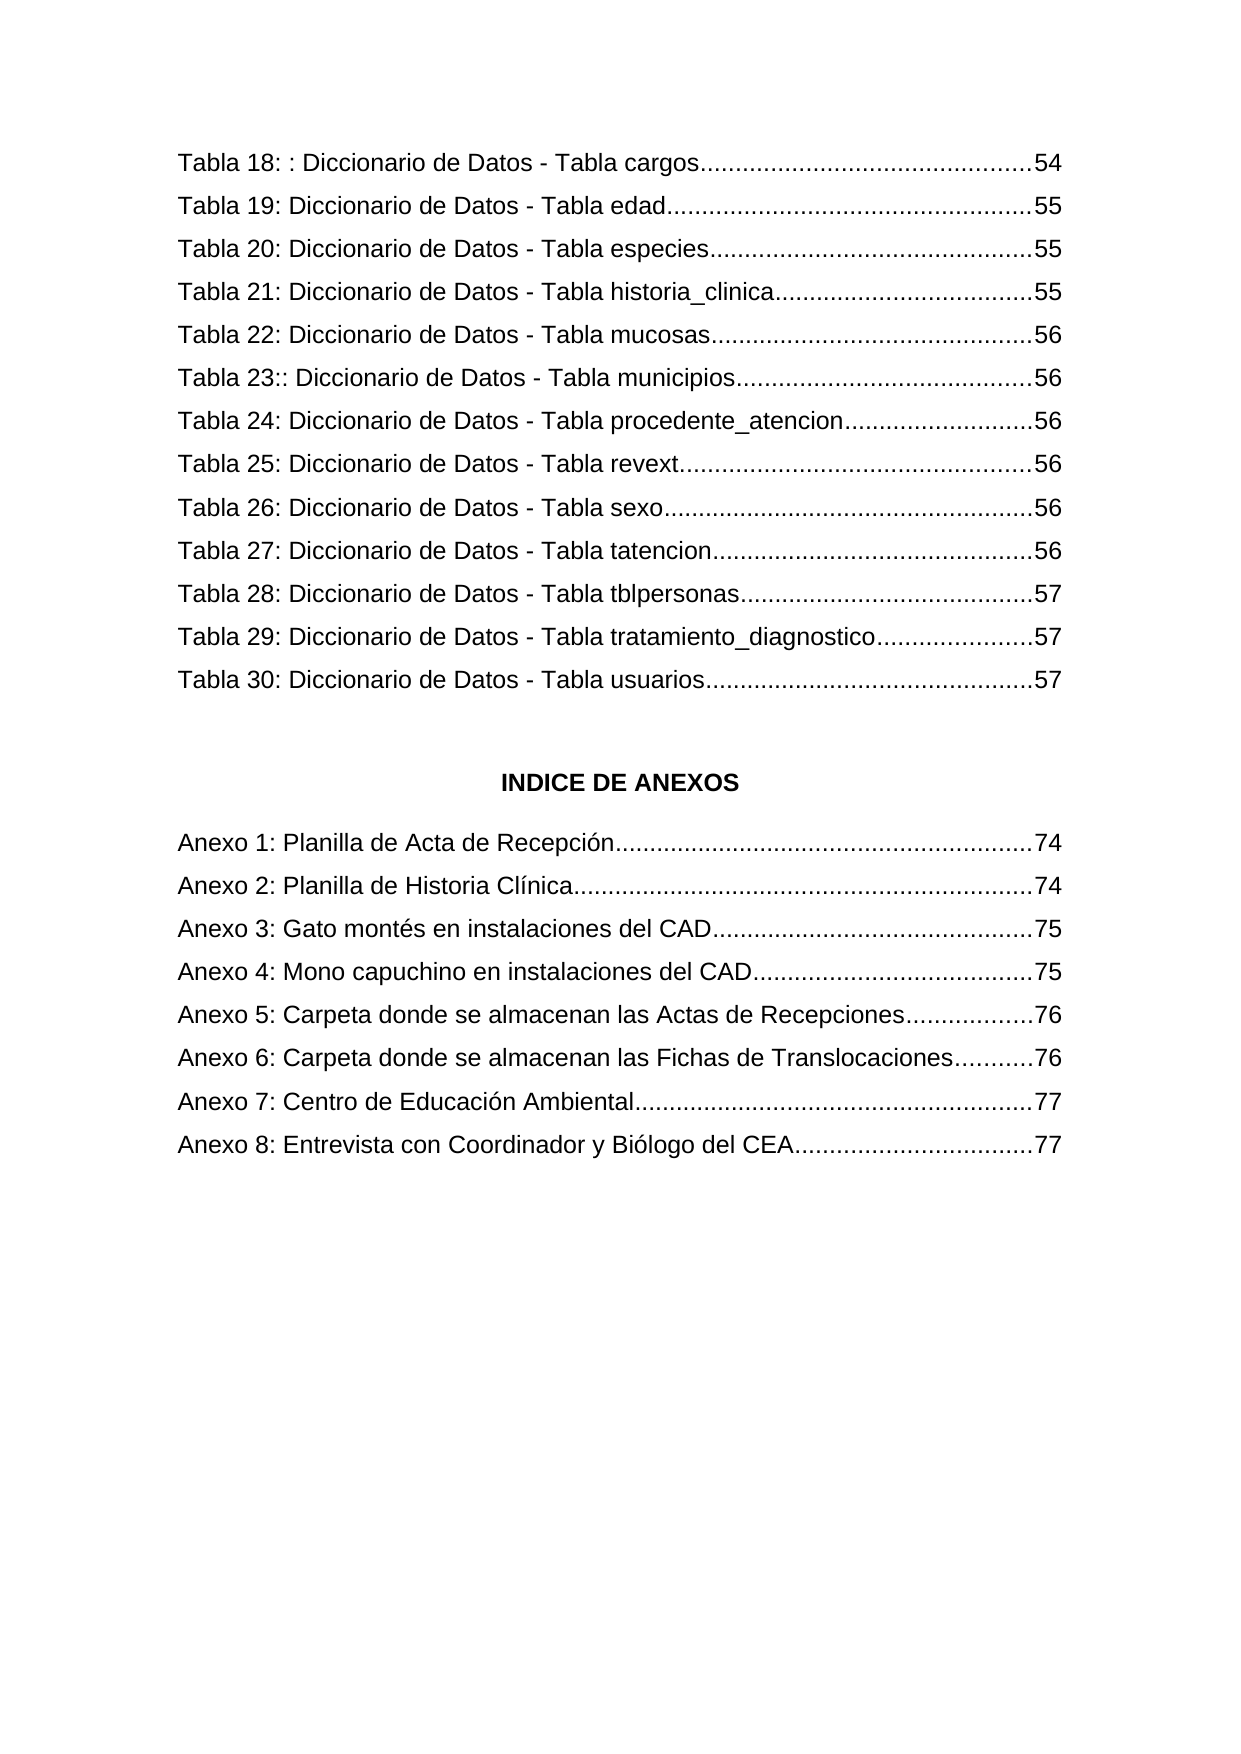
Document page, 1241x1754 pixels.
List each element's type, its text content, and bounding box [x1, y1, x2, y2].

text Tabla 27: Diccionario de Datos - Tabla tatencion 56 [177, 536, 1063, 564]
text Tabla 23:: Diccionario de Datos - Tabla municipios 56 [177, 363, 1063, 392]
text Tabla 18: : Diccionario de Datos - Tabla cargos 54 [177, 148, 1063, 176]
text Anexo 2: Planilla de Historia Clínica 74 [177, 871, 1063, 900]
text Anexo 3: Gato montés en instalaciones del CAD 75 [177, 914, 1063, 943]
text Tabla 30: Diccionario de Datos - Tabla usuarios 57 [177, 665, 1063, 694]
text Anexo 6: Carpeta donde se almacenan las Fichas de Translocaciones 76 [177, 1043, 1063, 1072]
text Tabla 26: Diccionario de Datos - Tabla sexo 56 [177, 493, 1063, 521]
text Tabla 28: Diccionario de Datos - Tabla tblpersonas 57 [177, 579, 1063, 608]
text Anexo 4: Mono capuchino en instalaciones del CAD 75 [177, 957, 1063, 986]
text Tabla 22: Diccionario de Datos - Tabla mucosas 56 [177, 320, 1063, 349]
text Anexo 7: Centro de Educación Ambiental 77 [177, 1087, 1063, 1115]
text Anexo 1: Planilla de Acta de Recepción 74 [177, 828, 1063, 857]
text Tabla 25: Diccionario de Datos - Tabla revext 56 [177, 449, 1063, 478]
text Anexo 5: Carpeta donde se almacenan las Actas de Recepciones 76 [177, 1000, 1063, 1029]
text Tabla 29: Diccionario de Datos - Tabla tratamiento_diagnostico 57 [177, 622, 1063, 651]
text Anexo 8: Entrevista con Coordinador y Biólogo del CEA 77 [177, 1130, 1063, 1158]
text Tabla 24: Diccionario de Datos - Tabla procedente_atencion 56 [177, 406, 1063, 435]
text Tabla 20: Diccionario de Datos - Tabla especies 55 [177, 234, 1063, 263]
text Tabla 21: Diccionario de Datos - Tabla historia_clinica 55 [177, 277, 1063, 306]
text INDICE DE ANEXOS [177, 768, 1063, 797]
text Tabla 19: Diccionario de Datos - Tabla edad 55 [177, 191, 1063, 219]
